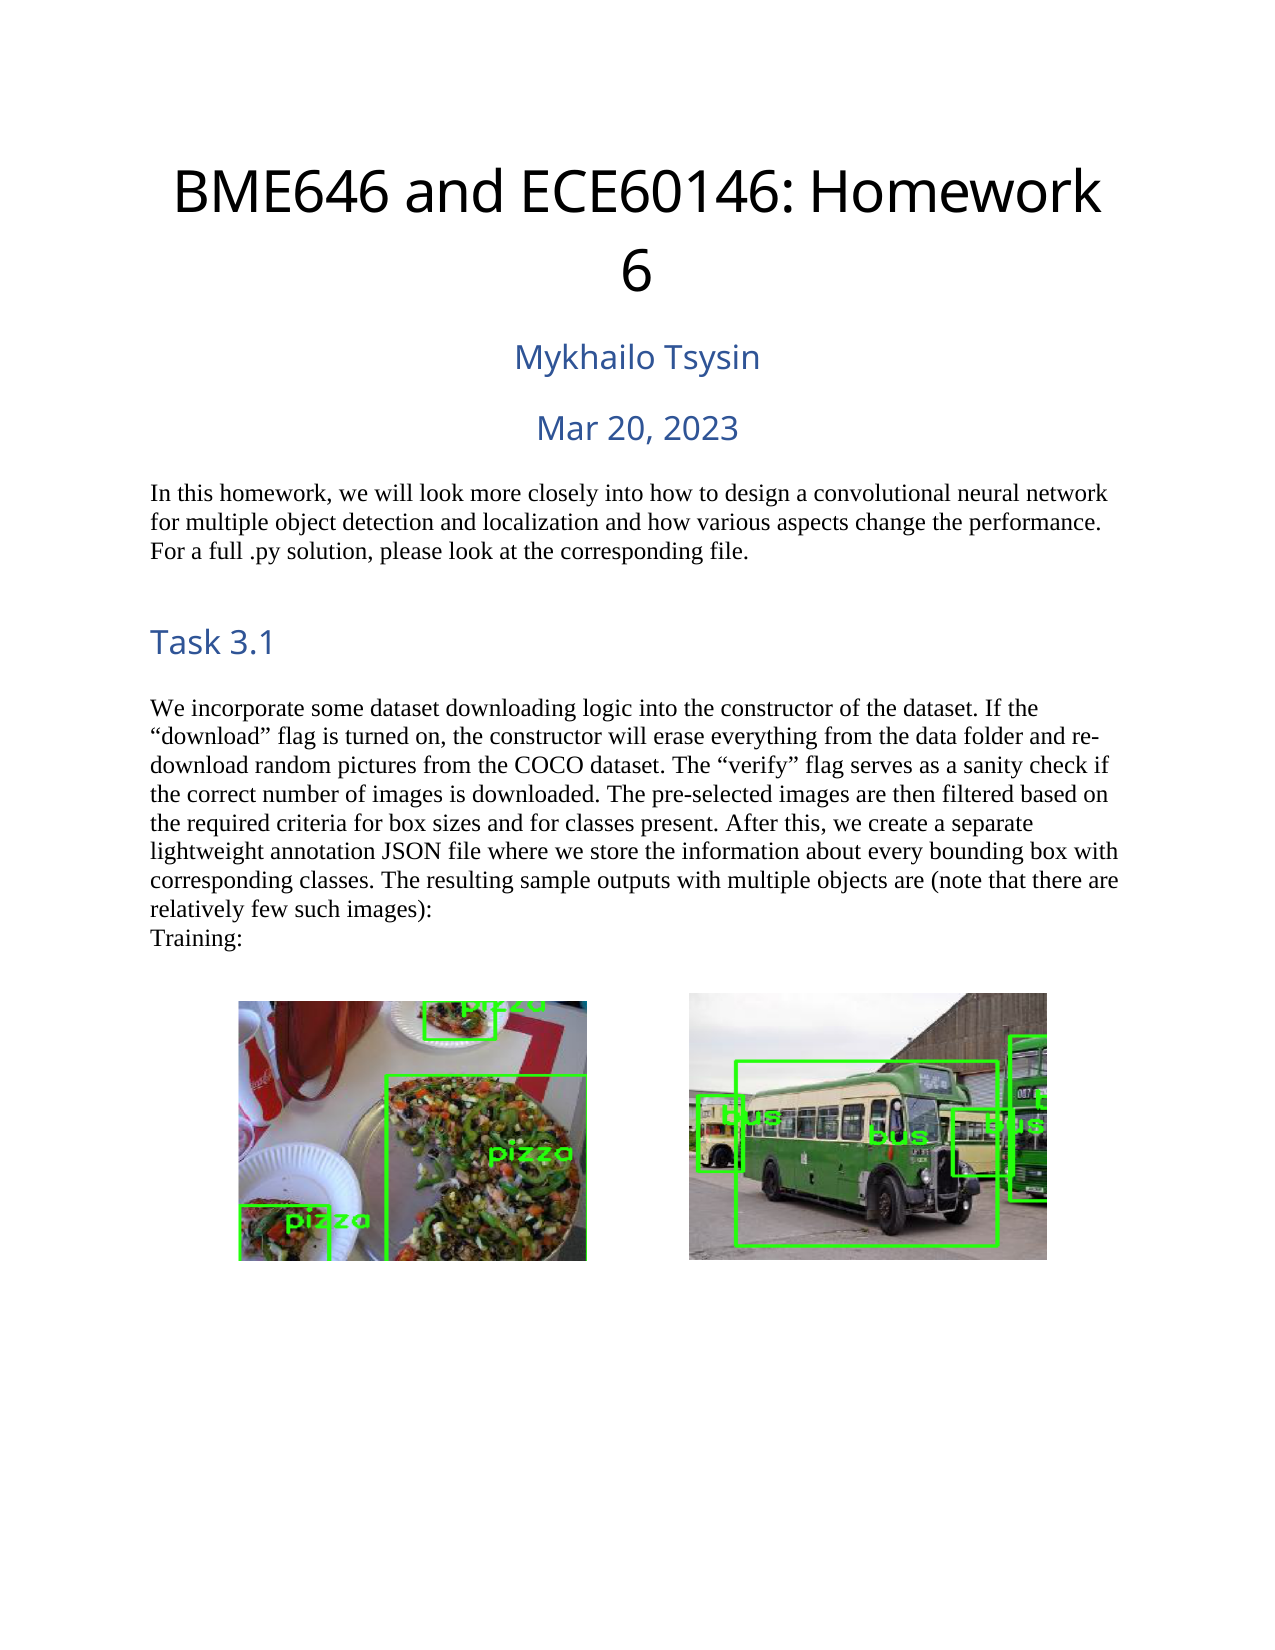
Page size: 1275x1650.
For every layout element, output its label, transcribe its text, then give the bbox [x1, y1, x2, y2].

subtitle Mar 20, 2023 [150, 404, 1125, 450]
subtitle Task 3.1 [150, 618, 1125, 664]
picture [182, 951, 1093, 1298]
text In this homework, we will look more closely into how to design a convolutional neural network for multiple object detection and localization and how various aspects change the performance. For a full .py solution, please look at the corresponding file. [150, 478, 1125, 565]
subtitle Mykhailo Tsysin [150, 334, 1125, 379]
text We incorporate some dataset downloading logic into the constructor of the dataset. If the “download” flag is turned on, the constructor will erase everything from the data folder and re-download random pictures from the COCO dataset. The “verify” flag serves as a sanity check if the correct number of images is downloaded. The pre-selected images are then filtered based on the required criteria for box sizes and for classes present. After this, we create a separate lightweight annotation JSON file where we store the information about every bounding box with corresponding classes. The resulting sample outputs with multiple objects are (note that there are relatively few such images): [150, 693, 1125, 923]
title BME646 and ECE60146: Homework 6 [150, 150, 1125, 309]
text Training: [150, 923, 1125, 951]
